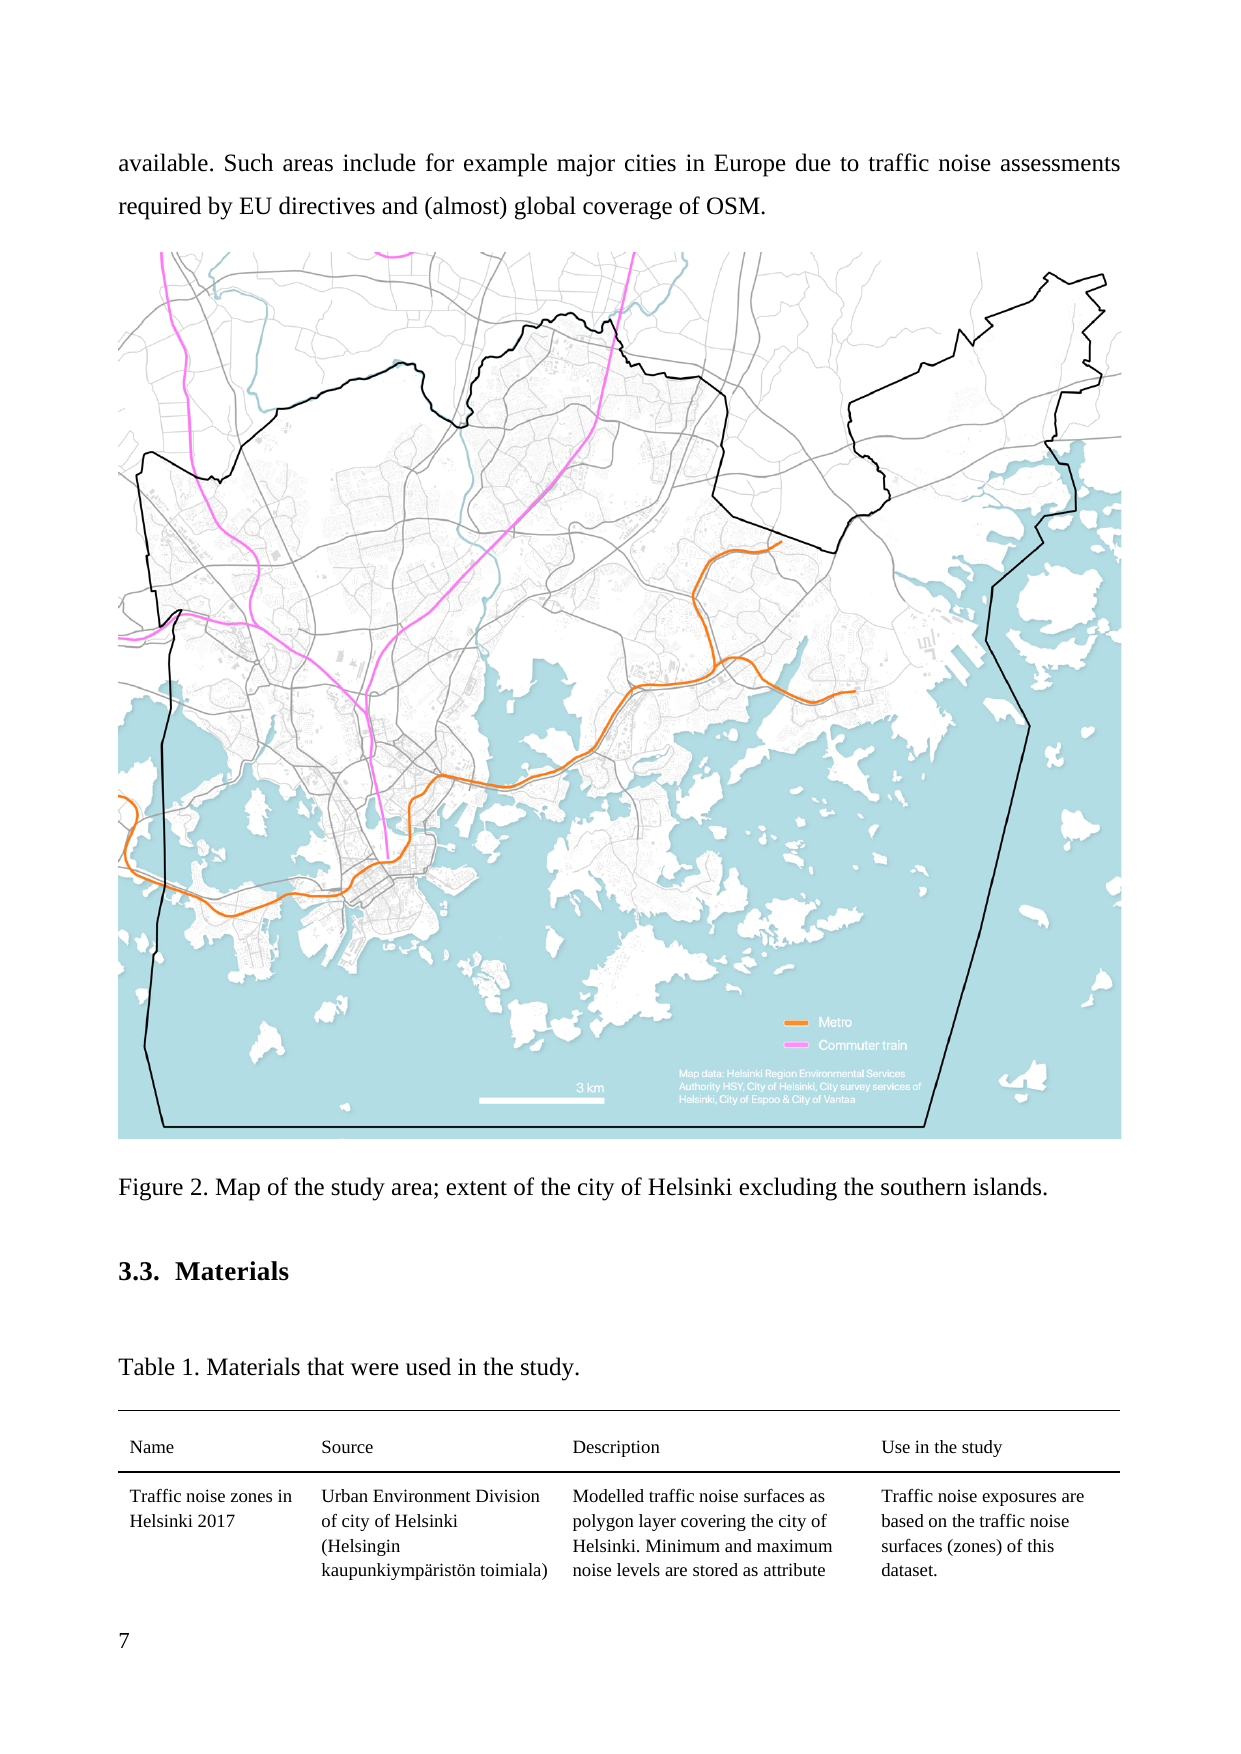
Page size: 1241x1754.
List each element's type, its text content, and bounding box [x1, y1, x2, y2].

text Figure 2. Map of the study area; extent of the city of Helsinki excluding the southern islands. [118, 1172, 1122, 1201]
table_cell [310, 1473, 561, 1598]
subtitle Materials [118, 1255, 1122, 1286]
text Table 1. Materials that were used in the study. [118, 1352, 1122, 1380]
table_header Description [561, 1411, 870, 1471]
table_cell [118, 1473, 310, 1598]
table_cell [561, 1473, 870, 1598]
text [118, 148, 1122, 219]
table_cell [870, 1473, 1120, 1598]
table_header Name [118, 1411, 310, 1471]
table_header Use in the study [870, 1411, 1120, 1471]
picture [118, 252, 1122, 1139]
table_header Source [310, 1411, 561, 1471]
